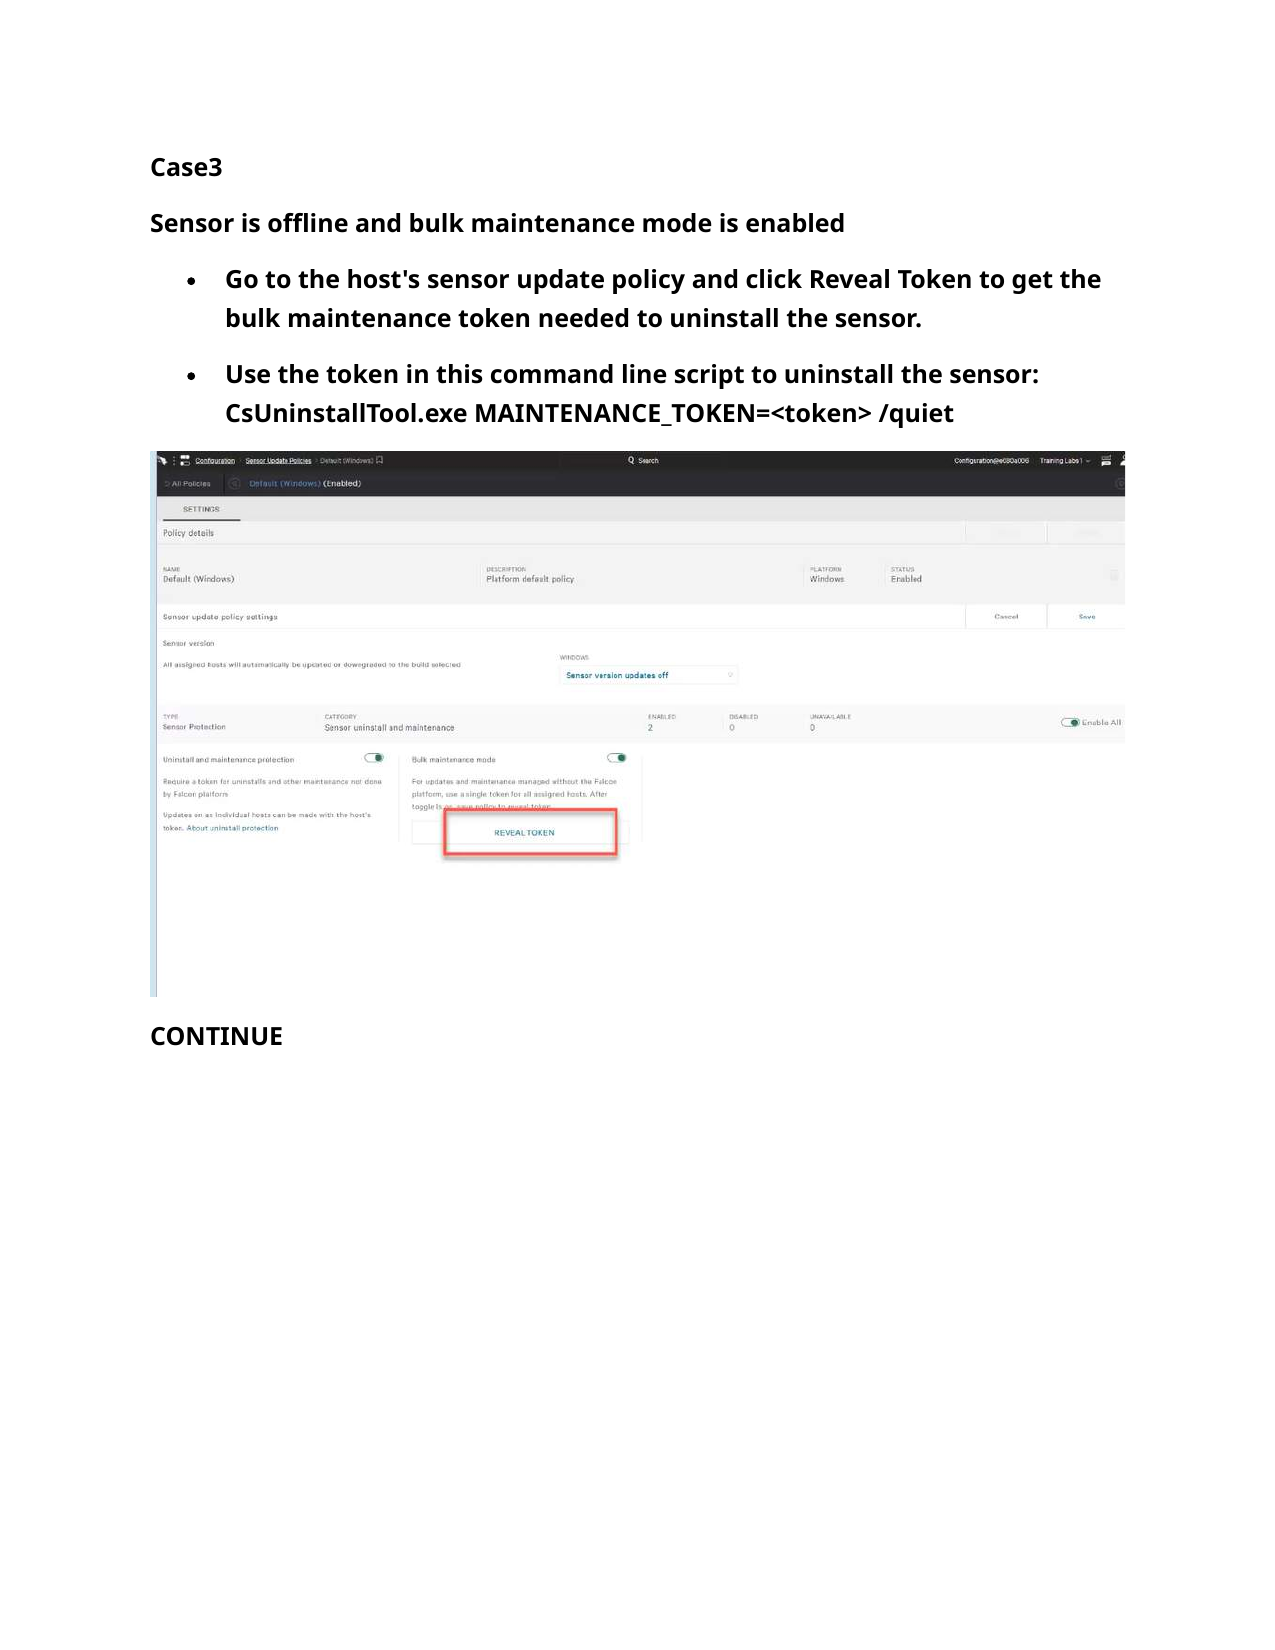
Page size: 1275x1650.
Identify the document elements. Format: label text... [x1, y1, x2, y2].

picture [150, 451, 1125, 997]
list Use the token in this command line script to uninstall the sensor: CsUninstallTool.exe MAINTENANCE_TOKEN=<token> /quiet [187, 357, 1125, 430]
text CONTINUE [150, 1018, 1125, 1052]
list Go to the host's sensor update policy and click Reveal Token to get the bulk maintenance token needed to uninstall the sensor. [187, 262, 1125, 335]
text Sensor is offline and bulk maintenance mode is enabled [150, 206, 1125, 240]
text Case3 [150, 150, 1125, 184]
